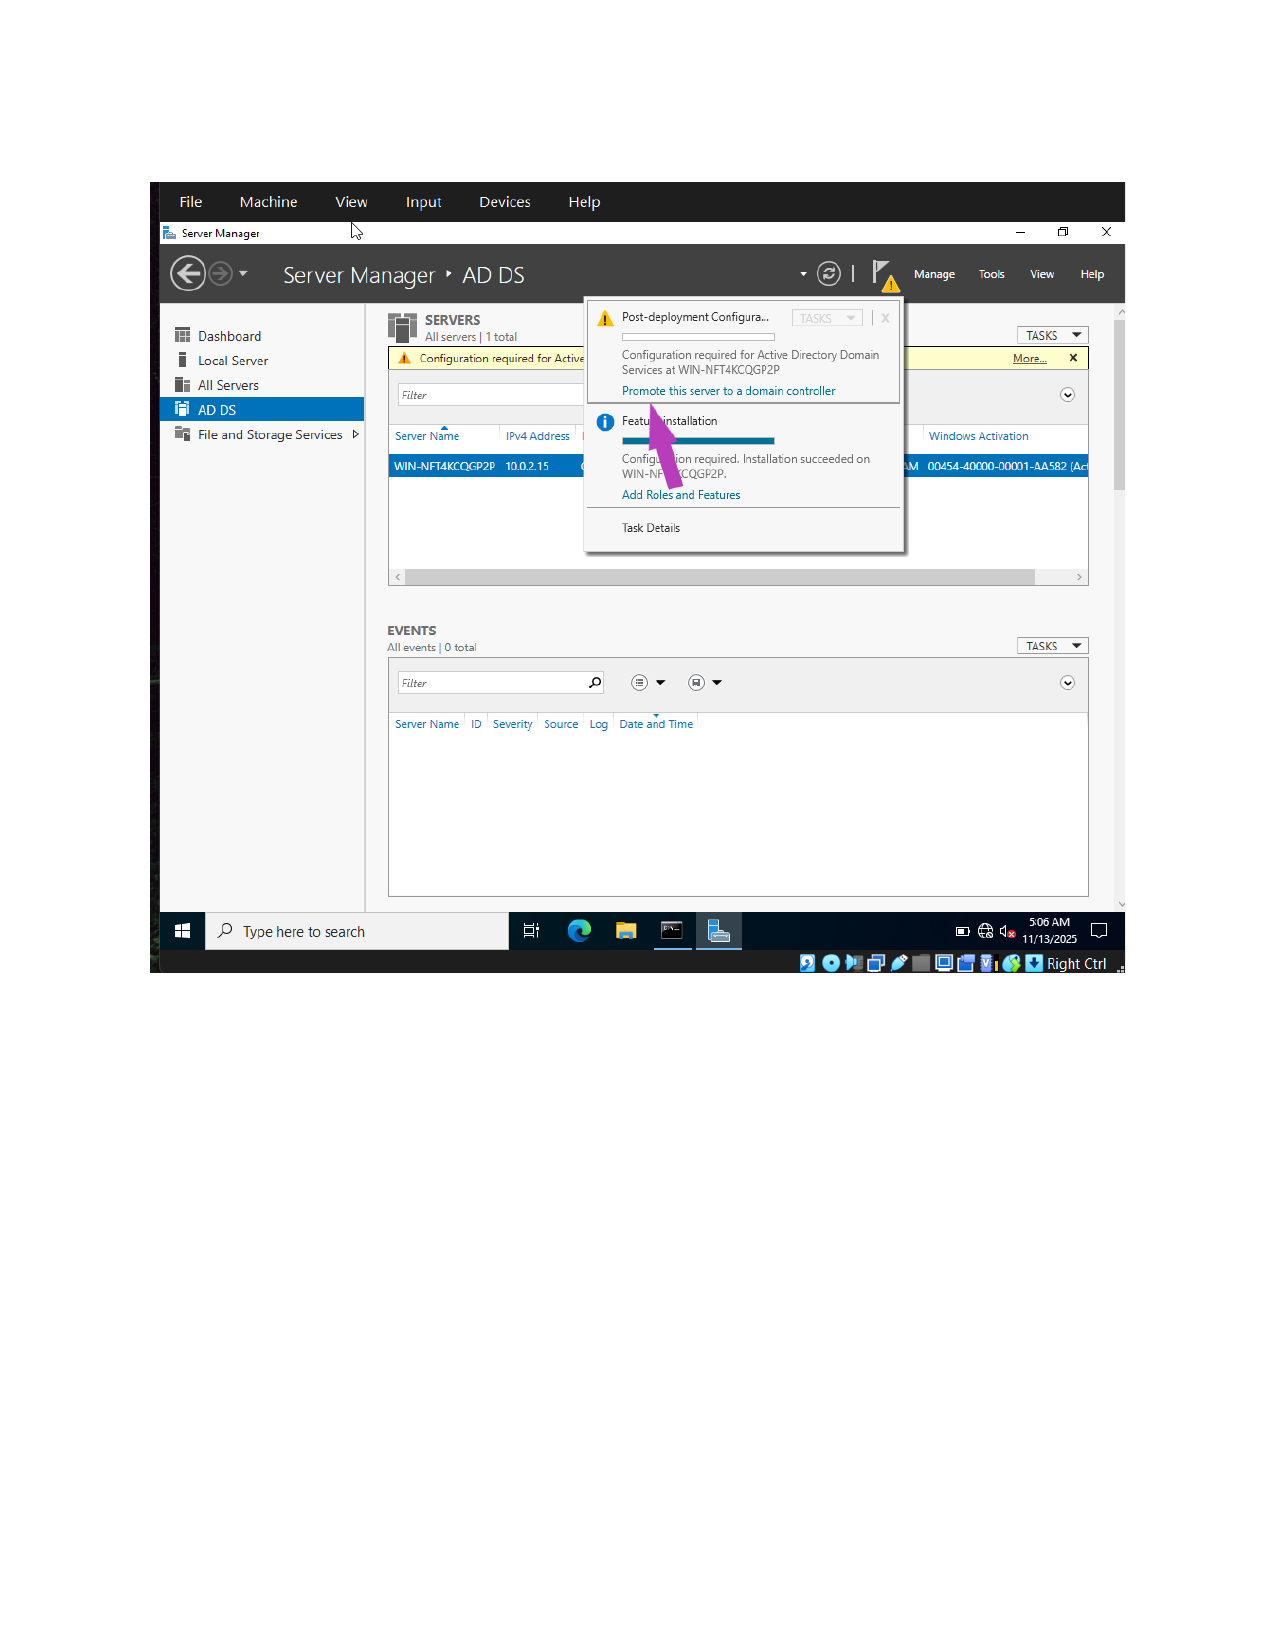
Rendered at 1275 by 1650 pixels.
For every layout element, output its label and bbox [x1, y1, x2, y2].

picture [150, 182, 1125, 973]
